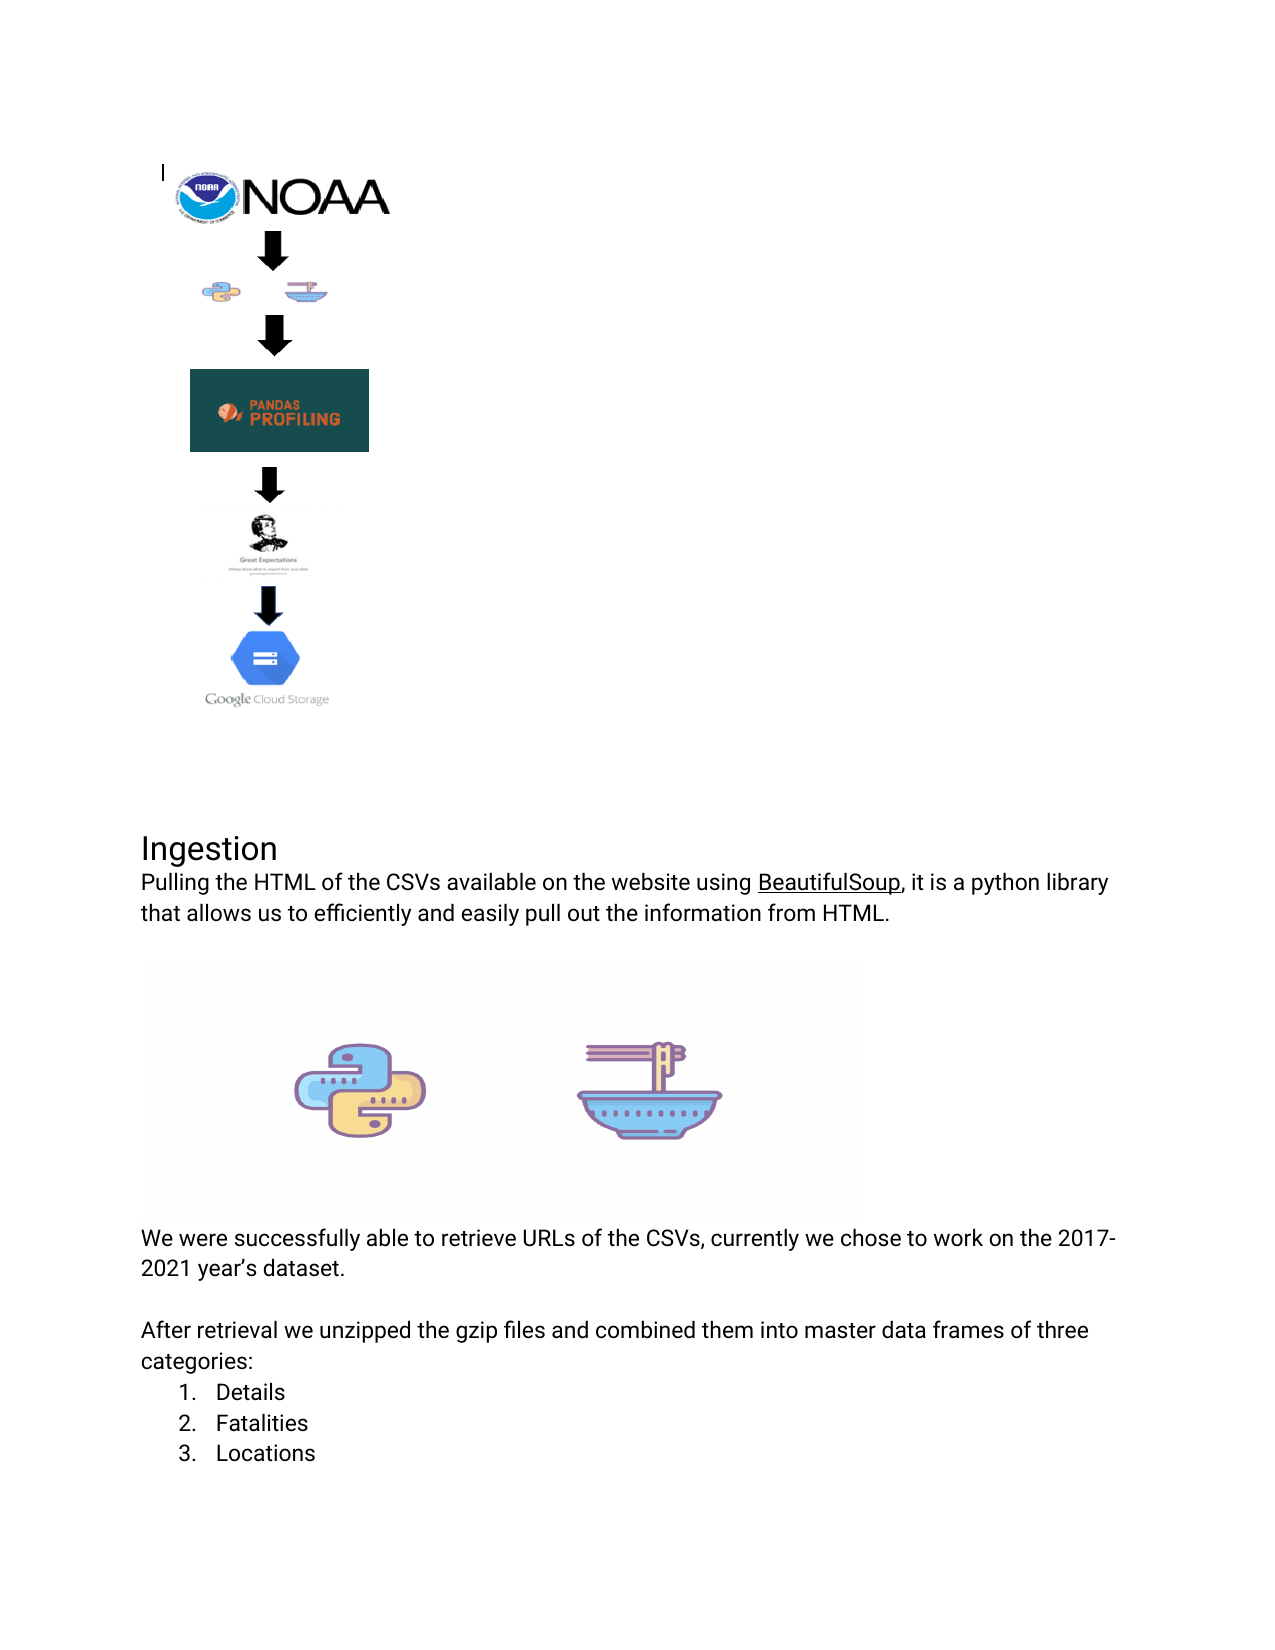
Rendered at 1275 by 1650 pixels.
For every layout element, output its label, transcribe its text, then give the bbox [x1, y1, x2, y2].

list Fatalities [178, 1410, 1125, 1437]
picture [140, 150, 407, 733]
picture [140, 961, 865, 1221]
list Locations [178, 1441, 1125, 1467]
list Details [178, 1379, 1125, 1406]
text After retrieval we unzipped the gzip files and combined them into master data frames of three categories: [141, 1317, 1125, 1375]
text We were successfully able to retrieve URLs of the CSVs, currently we chose to work on the 2017-2021 year’s dataset. [141, 1225, 1125, 1282]
subtitle Ingestion [141, 830, 1125, 869]
text Pulling the HTML of the CSVs available on the website using BeautifulSoup, it is a python library that allows us to efficiently and easily pull out the information from HTML. [141, 869, 1125, 927]
